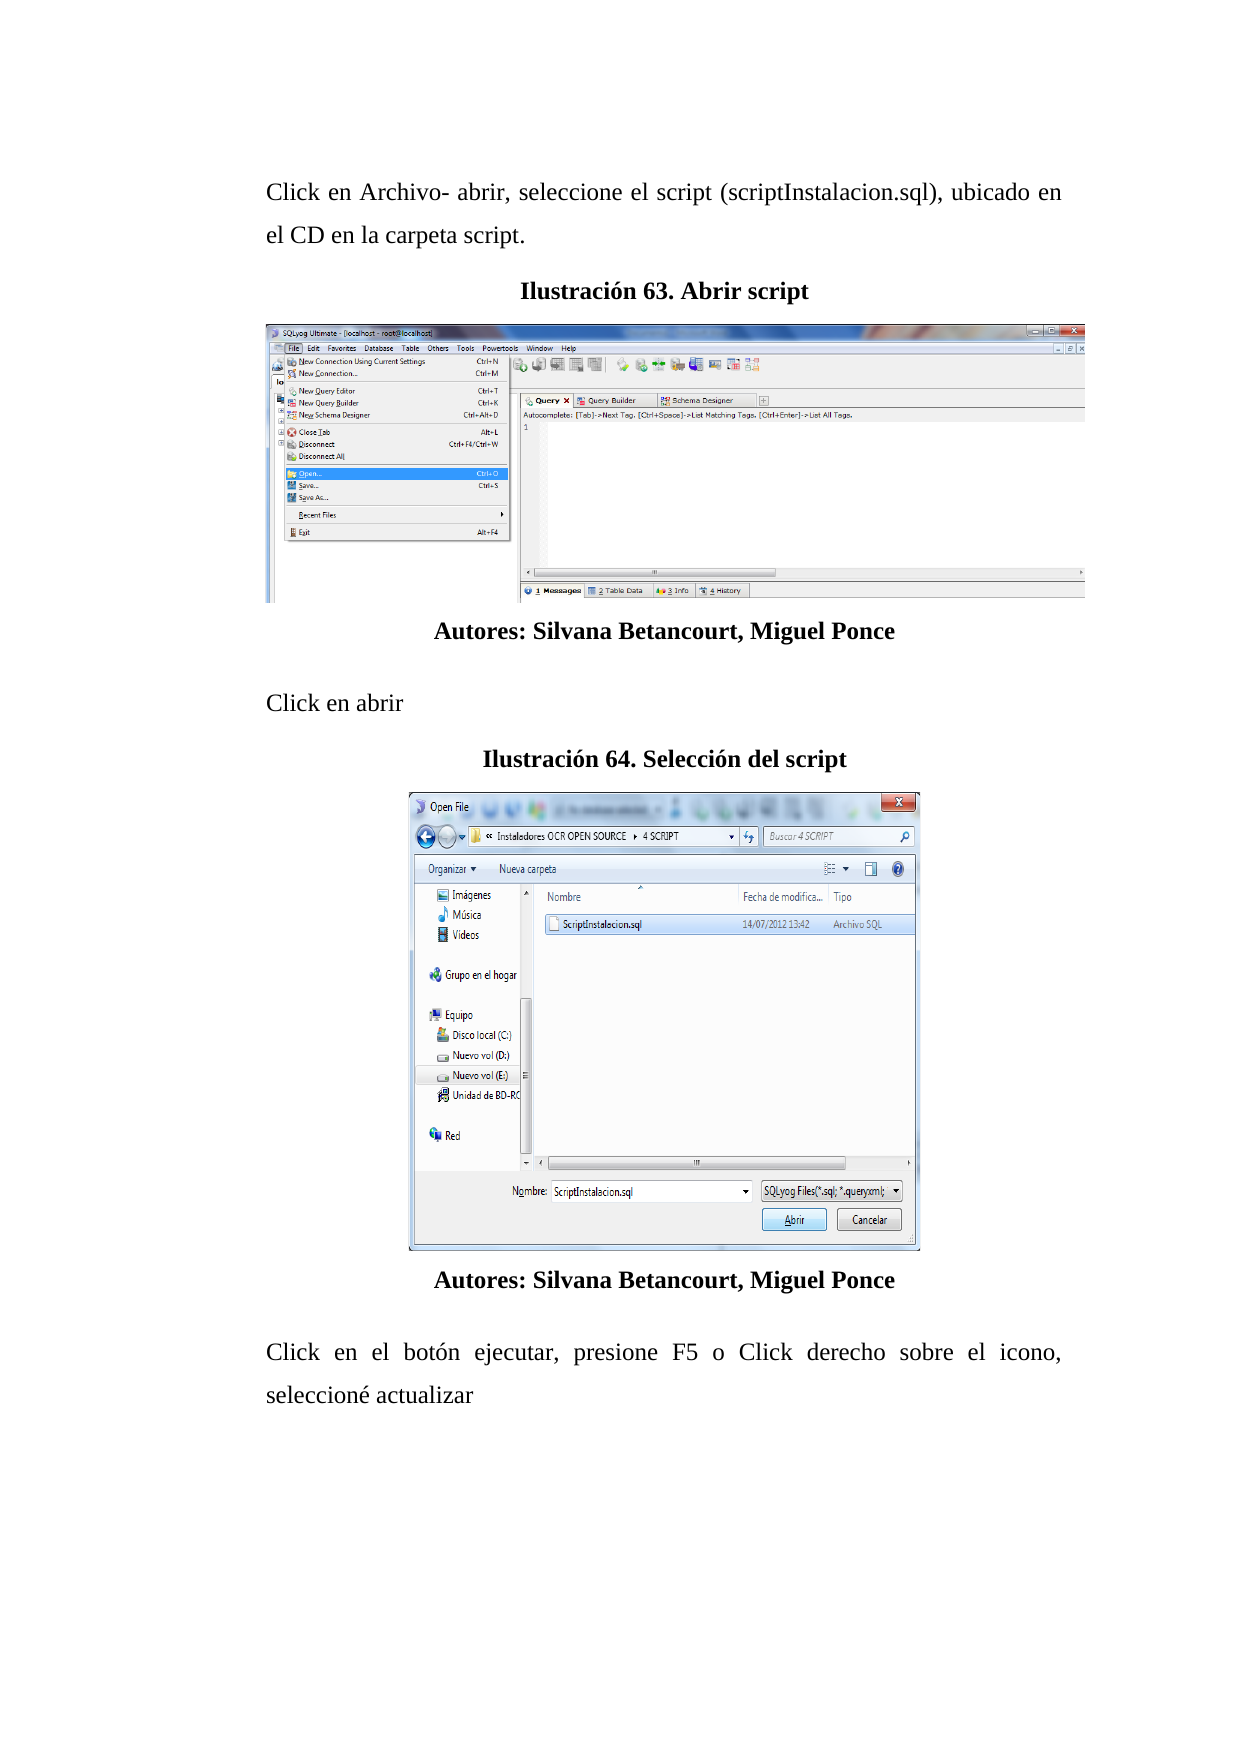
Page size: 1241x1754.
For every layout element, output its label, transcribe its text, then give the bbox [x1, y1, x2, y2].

text Autores: Silvana Betancourt, Miguel Ponce [266, 1265, 1063, 1293]
text Click en abrir [266, 688, 1063, 717]
text Autores: Silvana Betancourt, Miguel Ponce [266, 616, 1063, 645]
text Click en Archivo- abrir, seleccione el script (scriptInstalacion.sql), ubicado en el CD en la carpeta script. [266, 177, 1063, 249]
picture [408, 792, 921, 1251]
picture [265, 324, 1085, 603]
text Click en el botón ejecutar, presione F5 o Click derecho sobre el icono, seleccioné actualizar [266, 1337, 1063, 1408]
